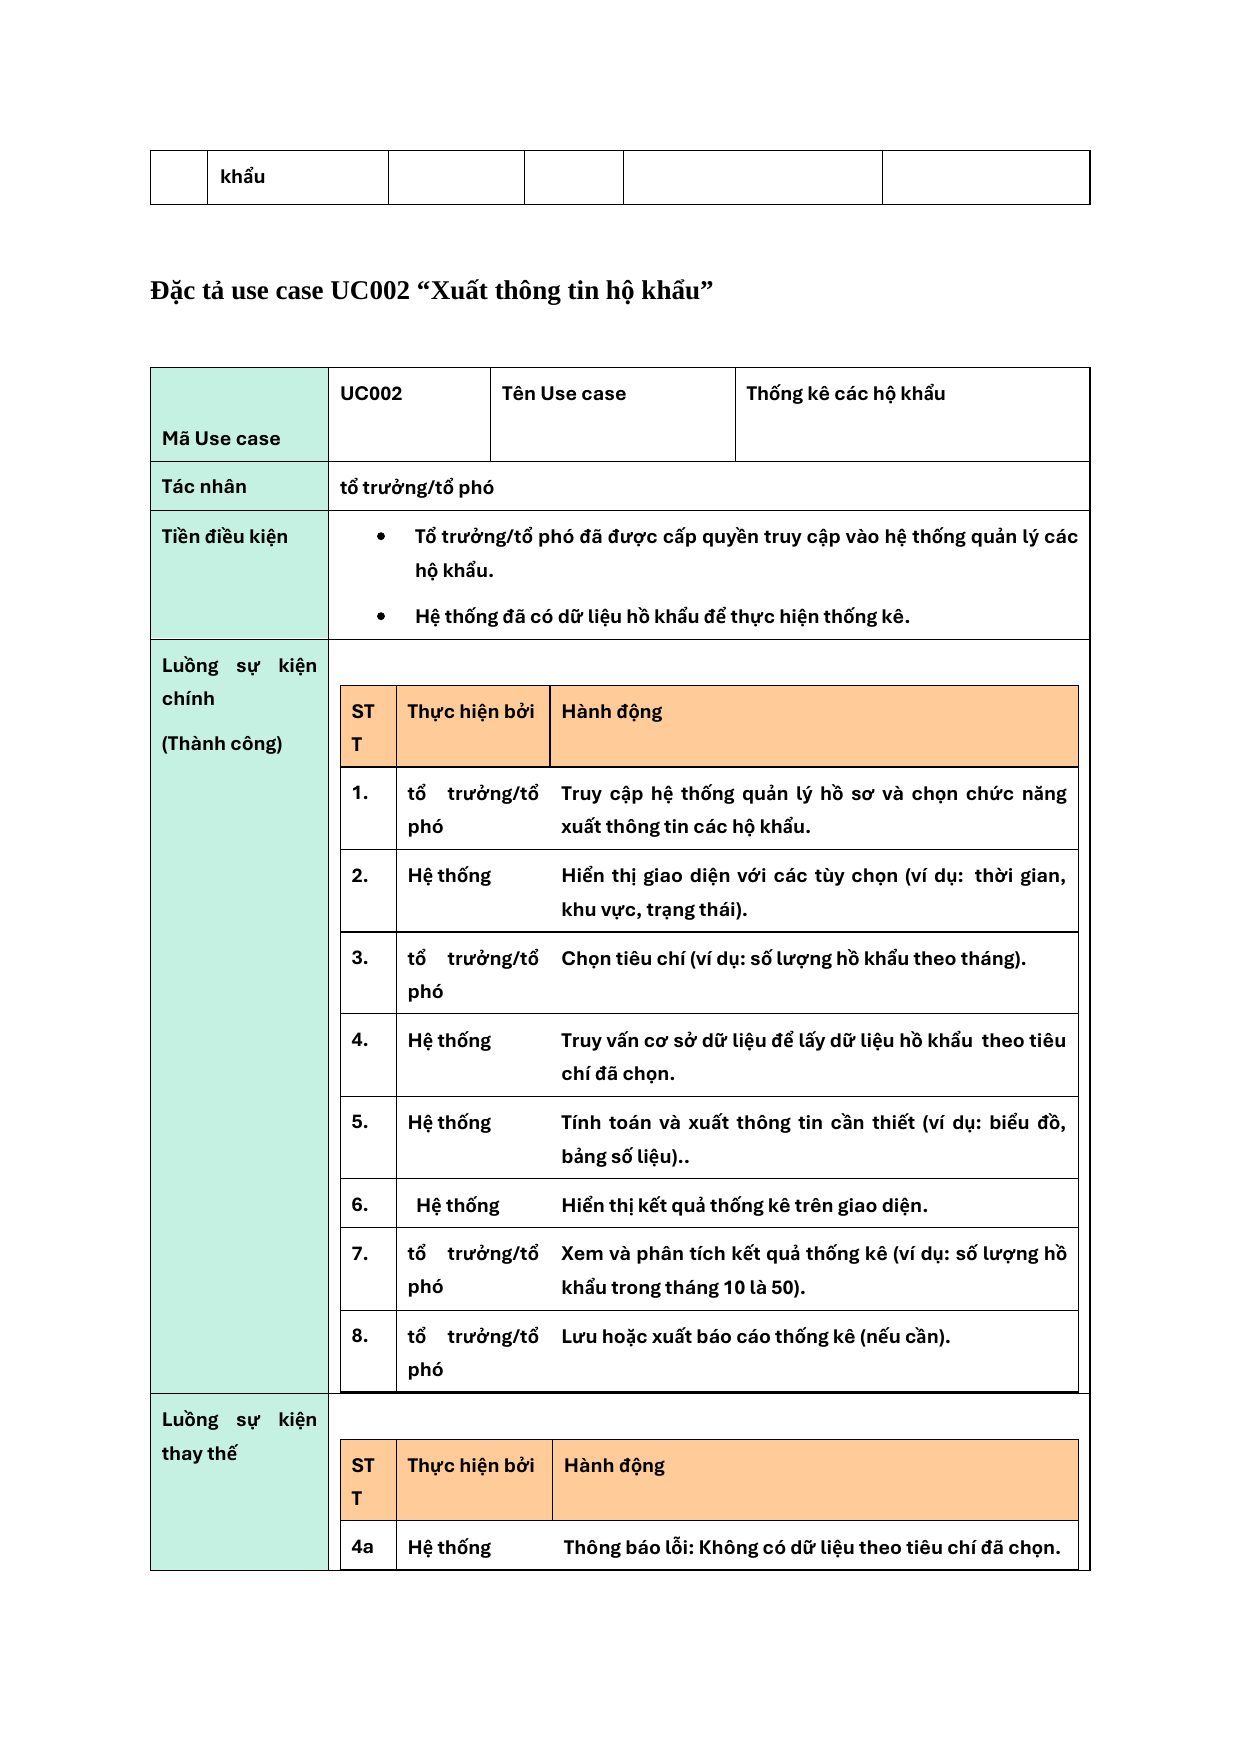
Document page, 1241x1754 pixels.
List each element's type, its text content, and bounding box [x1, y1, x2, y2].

table_cell Luồng sự kiện chính (Thành công) [151, 640, 328, 1393]
table_cell Danh sách nhân khẩu [208, 151, 388, 204]
table_cell tổ trưởng/tổ phó [329, 462, 1089, 510]
table_cell Tổ trưởng/tổ phó đã được cấp quyền truy cập vào hệ thống quản lý các hộ khẩu. Hệ thống đã có dữ liệu hồ khẩu để thực hiện thống kê. [329, 511, 1089, 638]
table_cell [624, 151, 882, 204]
table_cell [883, 151, 1089, 204]
table_header Thống kê các hộ khẩu [736, 368, 1089, 461]
table_cell [389, 151, 524, 204]
table_cell Tác nhân [151, 462, 328, 510]
table_cell Tiền điều kiện [151, 511, 328, 638]
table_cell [151, 1394, 328, 1570]
table_header Mã Use case [151, 368, 328, 461]
table_header UC002 [329, 368, 490, 461]
text Đặc tả use case UC002 “Xuất thông tin hộ khẩu” [150, 274, 1090, 305]
table_cell Có [525, 151, 623, 204]
table_cell [329, 640, 1089, 1393]
table_cell 9. [151, 151, 207, 204]
table_header Tên Use case [491, 368, 735, 461]
table_cell [329, 1394, 1089, 1570]
